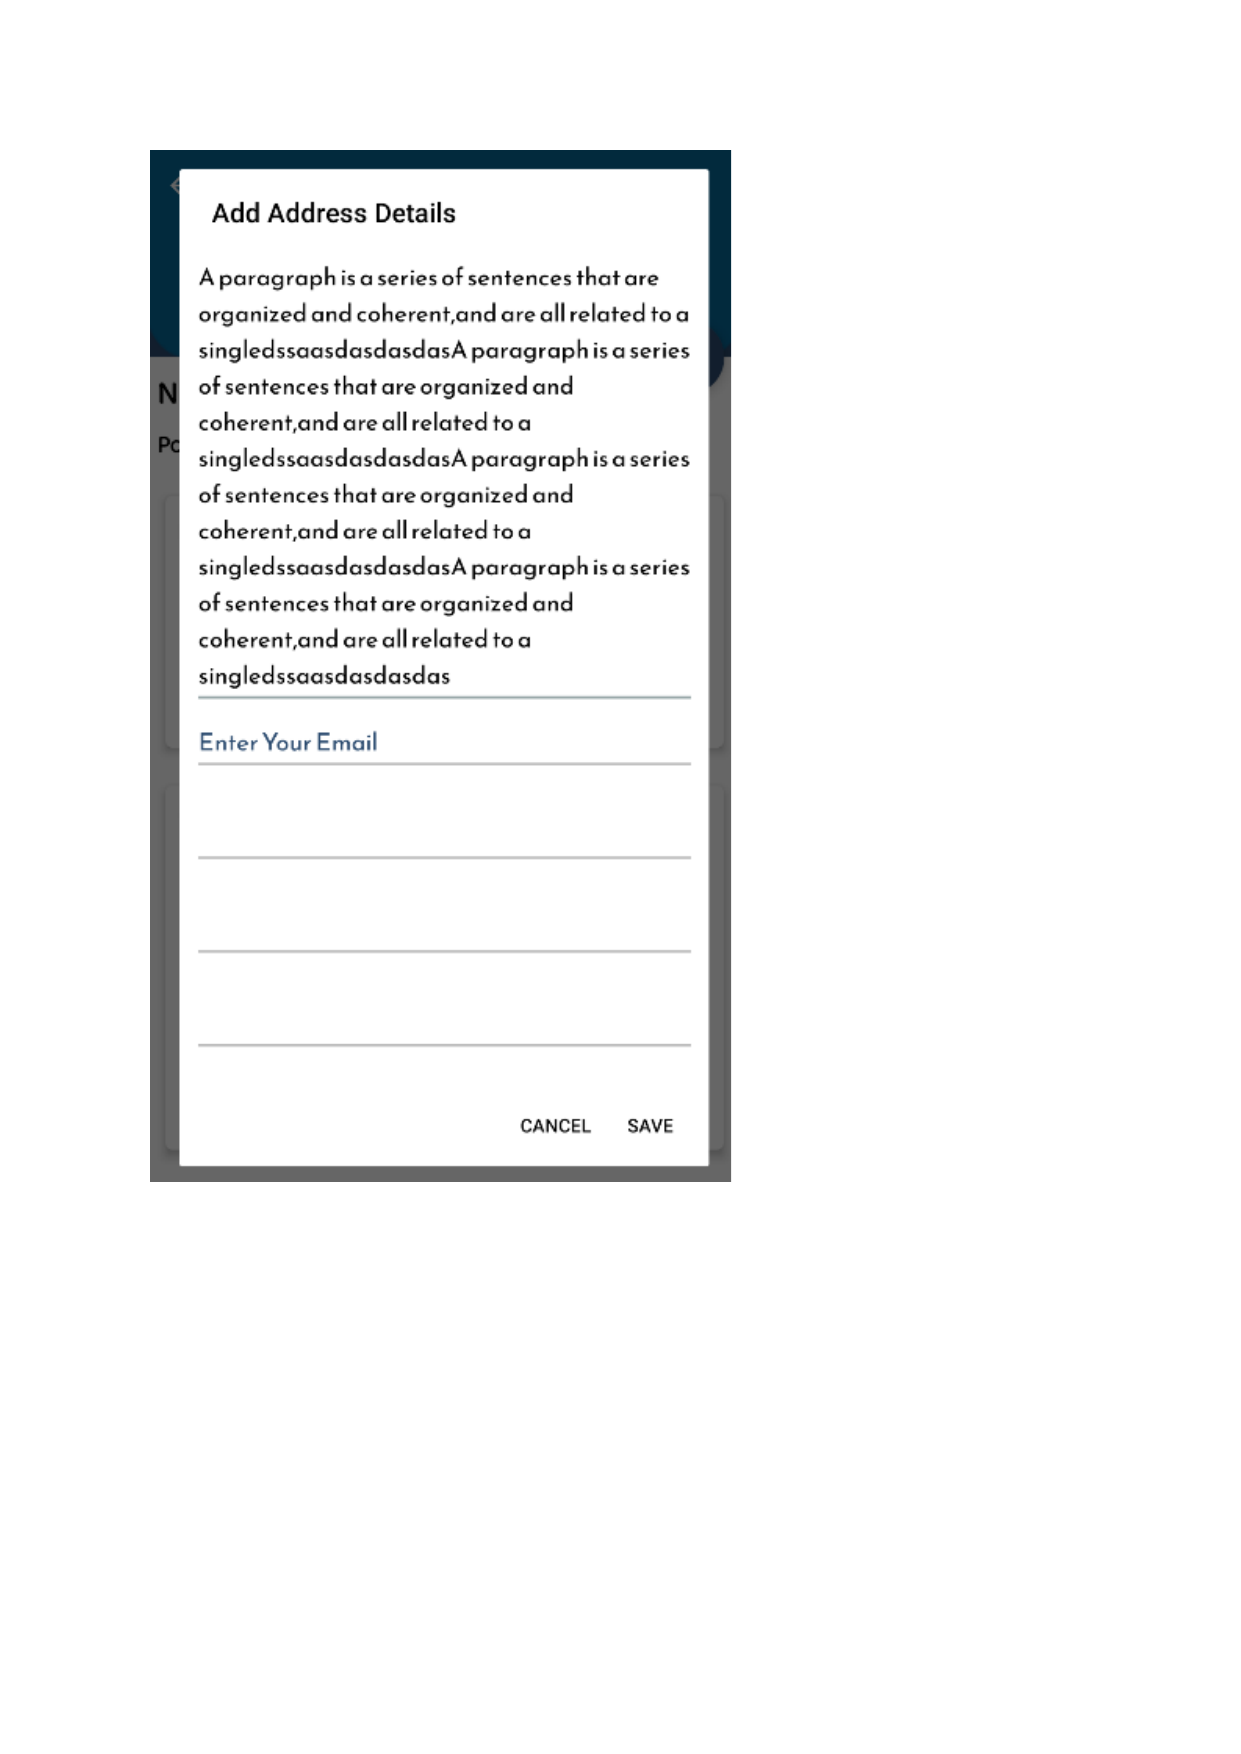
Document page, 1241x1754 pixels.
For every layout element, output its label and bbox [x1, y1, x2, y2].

picture [150, 169, 732, 1182]
